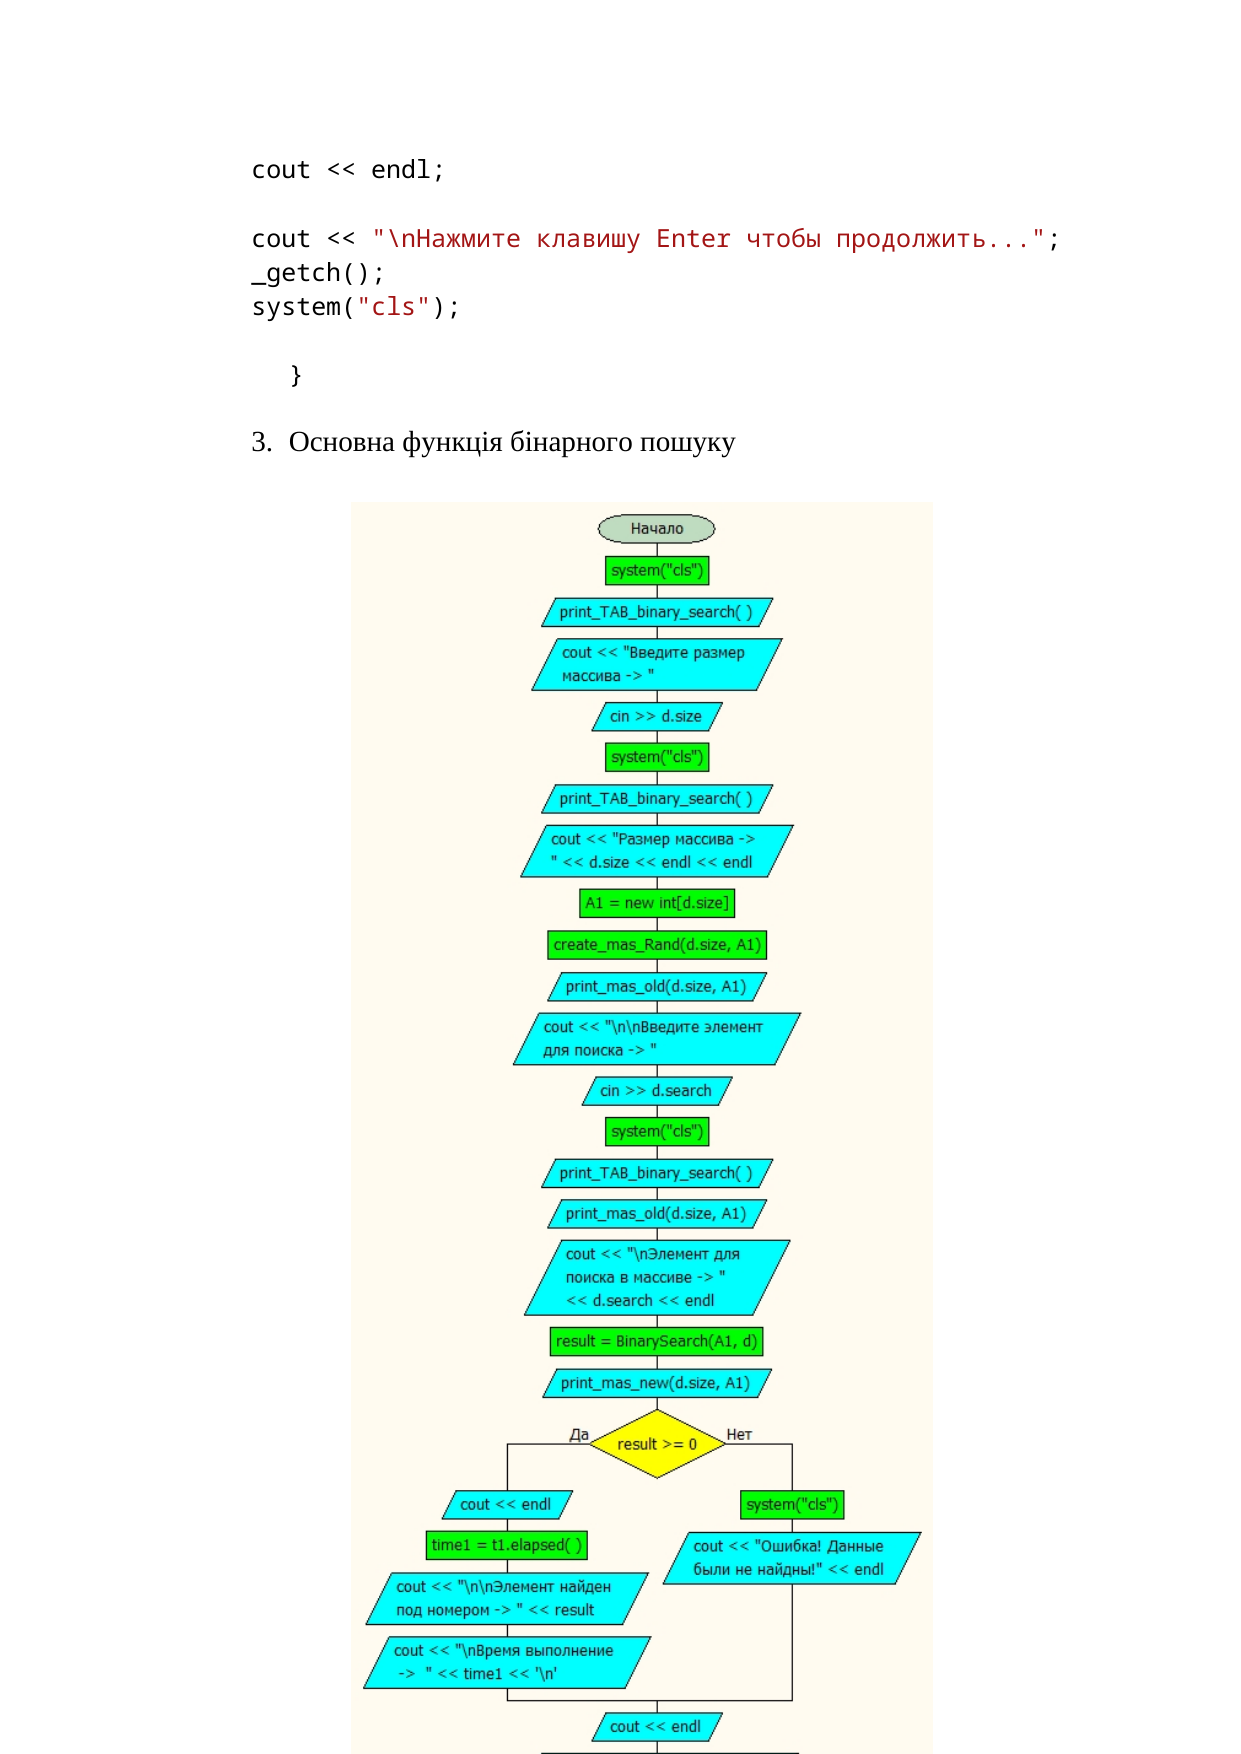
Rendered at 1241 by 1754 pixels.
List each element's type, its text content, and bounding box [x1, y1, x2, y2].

text cout << endl; [177, 152, 1152, 186]
text system("cls"); [177, 288, 1152, 322]
text } [288, 357, 1152, 391]
list Основна функція бінарного пошуку [251, 424, 1152, 458]
text _getch(); [177, 254, 1152, 288]
picture [351, 502, 933, 1754]
text cout << "\nНажмите клавишу Enter чтобы продолжить..."; [177, 220, 1152, 254]
